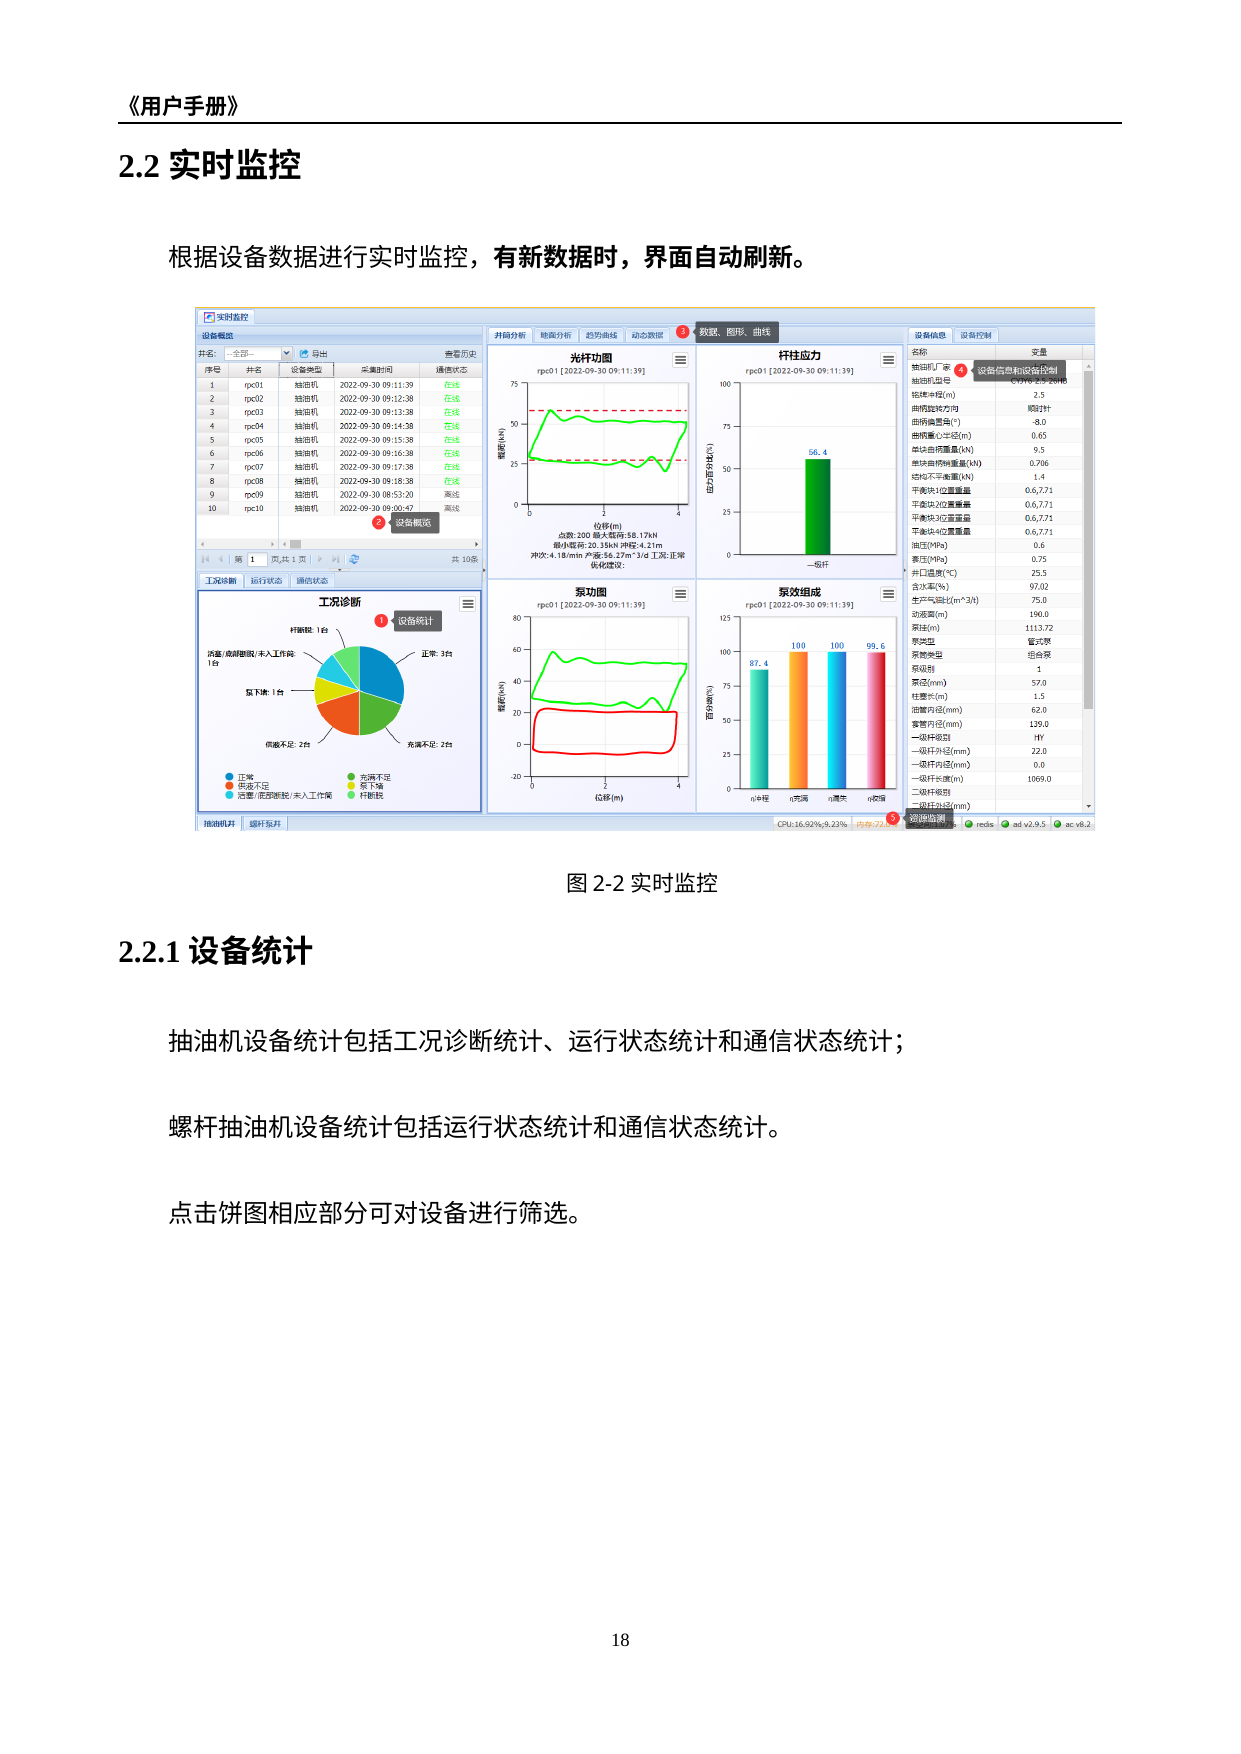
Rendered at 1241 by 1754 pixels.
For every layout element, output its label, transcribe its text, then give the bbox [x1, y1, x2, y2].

text 抽油机设备统计包括工况诊断统计、运行状态统计和通信状态统计； [118, 1005, 1122, 1073]
text 螺杆抽油机设备统计包括运行状态统计和通信状态统计。 [118, 1091, 1122, 1159]
text 根据设备数据进行实时监控，有新数据时，界面自动刷新。 [118, 221, 1122, 289]
subtitle 2.2 实时监控 [118, 129, 1122, 197]
picture [195, 307, 1096, 831]
text 图2-2 实时监控 [118, 865, 1122, 899]
subtitle 2.2.1 设备统计 [118, 915, 1122, 983]
text 点击饼图相应部分可对设备进行筛选。 [118, 1177, 1122, 1245]
